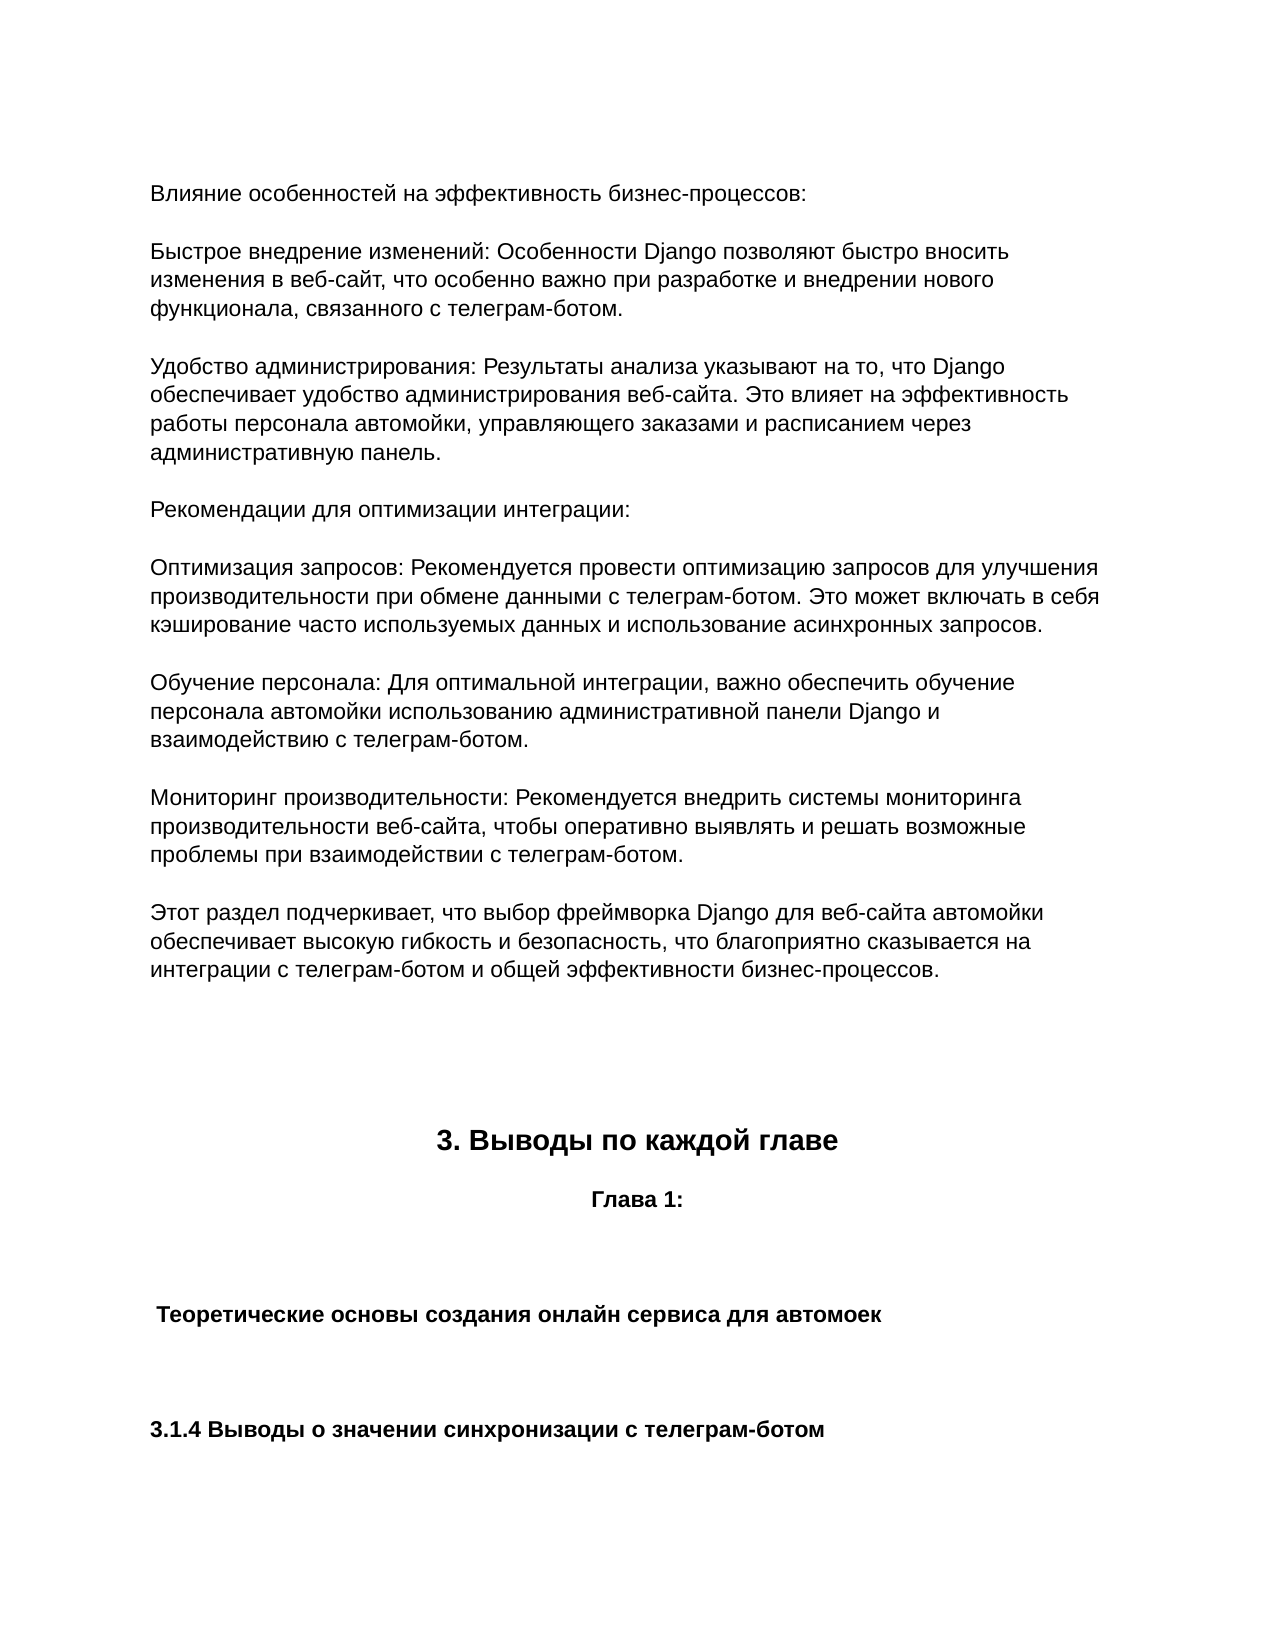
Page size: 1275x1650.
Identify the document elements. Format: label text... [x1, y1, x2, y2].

text 3.1.4 Выводы о значении синхронизации с телеграм-ботом [150, 1415, 1125, 1444]
text Оптимизация запросов: Рекомендуется провести оптимизацию запросов для улучшения производительности при обмене данными с телеграм-ботом. Это может включать в себя кэширование часто используемых данных и использование асинхронных запросов. [150, 552, 1125, 639]
text Этот раздел подчеркивает, что выбор фреймворка Django для веб-сайта автомойки обеспечивает высокую гибкость и безопасность, что благоприятно сказывается на интеграции с телеграм-ботом и общей эффективности бизнес-процессов. [150, 897, 1125, 984]
text Теоретические основы создания онлайн сервиса для автомоек [150, 1300, 1125, 1329]
text Глава 1: [150, 1185, 1125, 1214]
text Влияние особенностей на эффективность бизнес-процессов: [150, 179, 1125, 207]
text Обучение персонала: Для оптимальной интеграции, важно обеспечить обучение персонала автомойки использованию административной панели Django и взаимодействию с телеграм-ботом. [150, 667, 1125, 754]
text Мониторинг производительности: Рекомендуется внедрить системы мониторинга производительности веб-сайта, чтобы оперативно выявлять и решать возможные проблемы при взаимодействии с телеграм-ботом. [150, 782, 1125, 869]
text Рекомендации для оптимизации интеграции: [150, 495, 1125, 524]
text Удобство администрирования: Результаты анализа указывают на то, что Django обеспечивает удобство администрирования веб-сайта. Это влияет на эффективность работы персонала автомойки, управляющего заказами и расписанием через административную панель. [150, 351, 1125, 466]
text Быстрое внедрение изменений: Особенности Django позволяют быстро вносить изменения в веб-сайт, что особенно важно при разработке и внедрении нового функционала, связанного с телеграм-ботом. [150, 236, 1125, 322]
text 3. Выводы по каждой главе [150, 1127, 1125, 1156]
